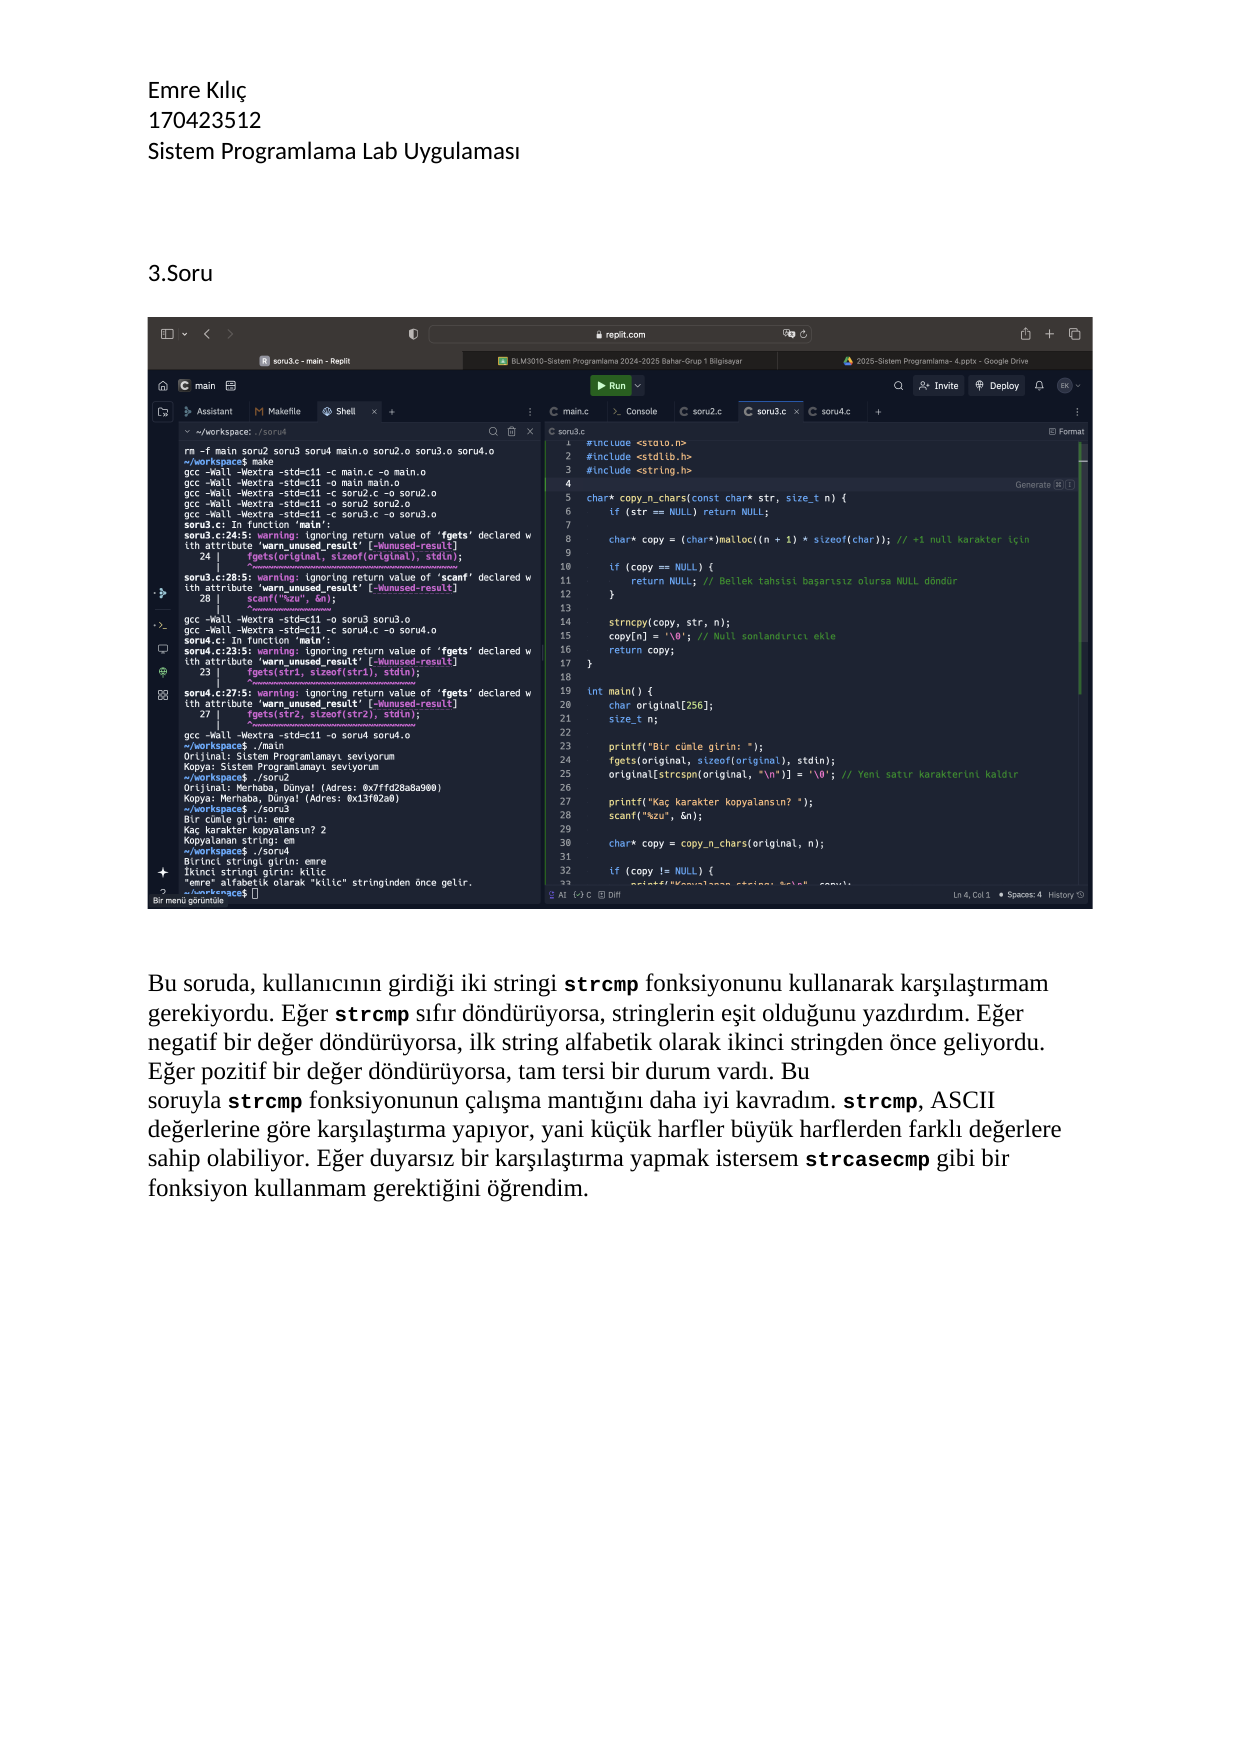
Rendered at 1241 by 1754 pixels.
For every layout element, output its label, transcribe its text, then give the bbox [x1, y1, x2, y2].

picture [147, 317, 1093, 909]
text Bu soruda, kullanıcının girdiği iki stringi strcmp fonksiyonunu kullanarak karşılaştırmam gerekiyordu. Eğer strcmp sıfır döndürüyorsa, stringlerin eşit olduğunu yazdırdım. Eğer negatif bir değer döndürüyorsa, ilk string alfabetik olarak ikinci stringden önce geliyordu. Eğer pozitif bir değer döndürüyorsa, tam tersi bir durum vardı. Bu soruyla strcmp fonksiyonunun çalışma mantığını daha iyi kavradım. strcmp, ASCII değerlerine göre karşılaştırma yapıyor, yani küçük harfler büyük harflerden farklı değerlere sahip olabiliyor. Eğer duyarsız bir karşılaştırma yapmak istersem strcasecmp gibi bir fonksiyon kullanmam gerektiğini öğrendim. [148, 968, 1093, 1202]
text 3.Soru [148, 257, 1093, 287]
